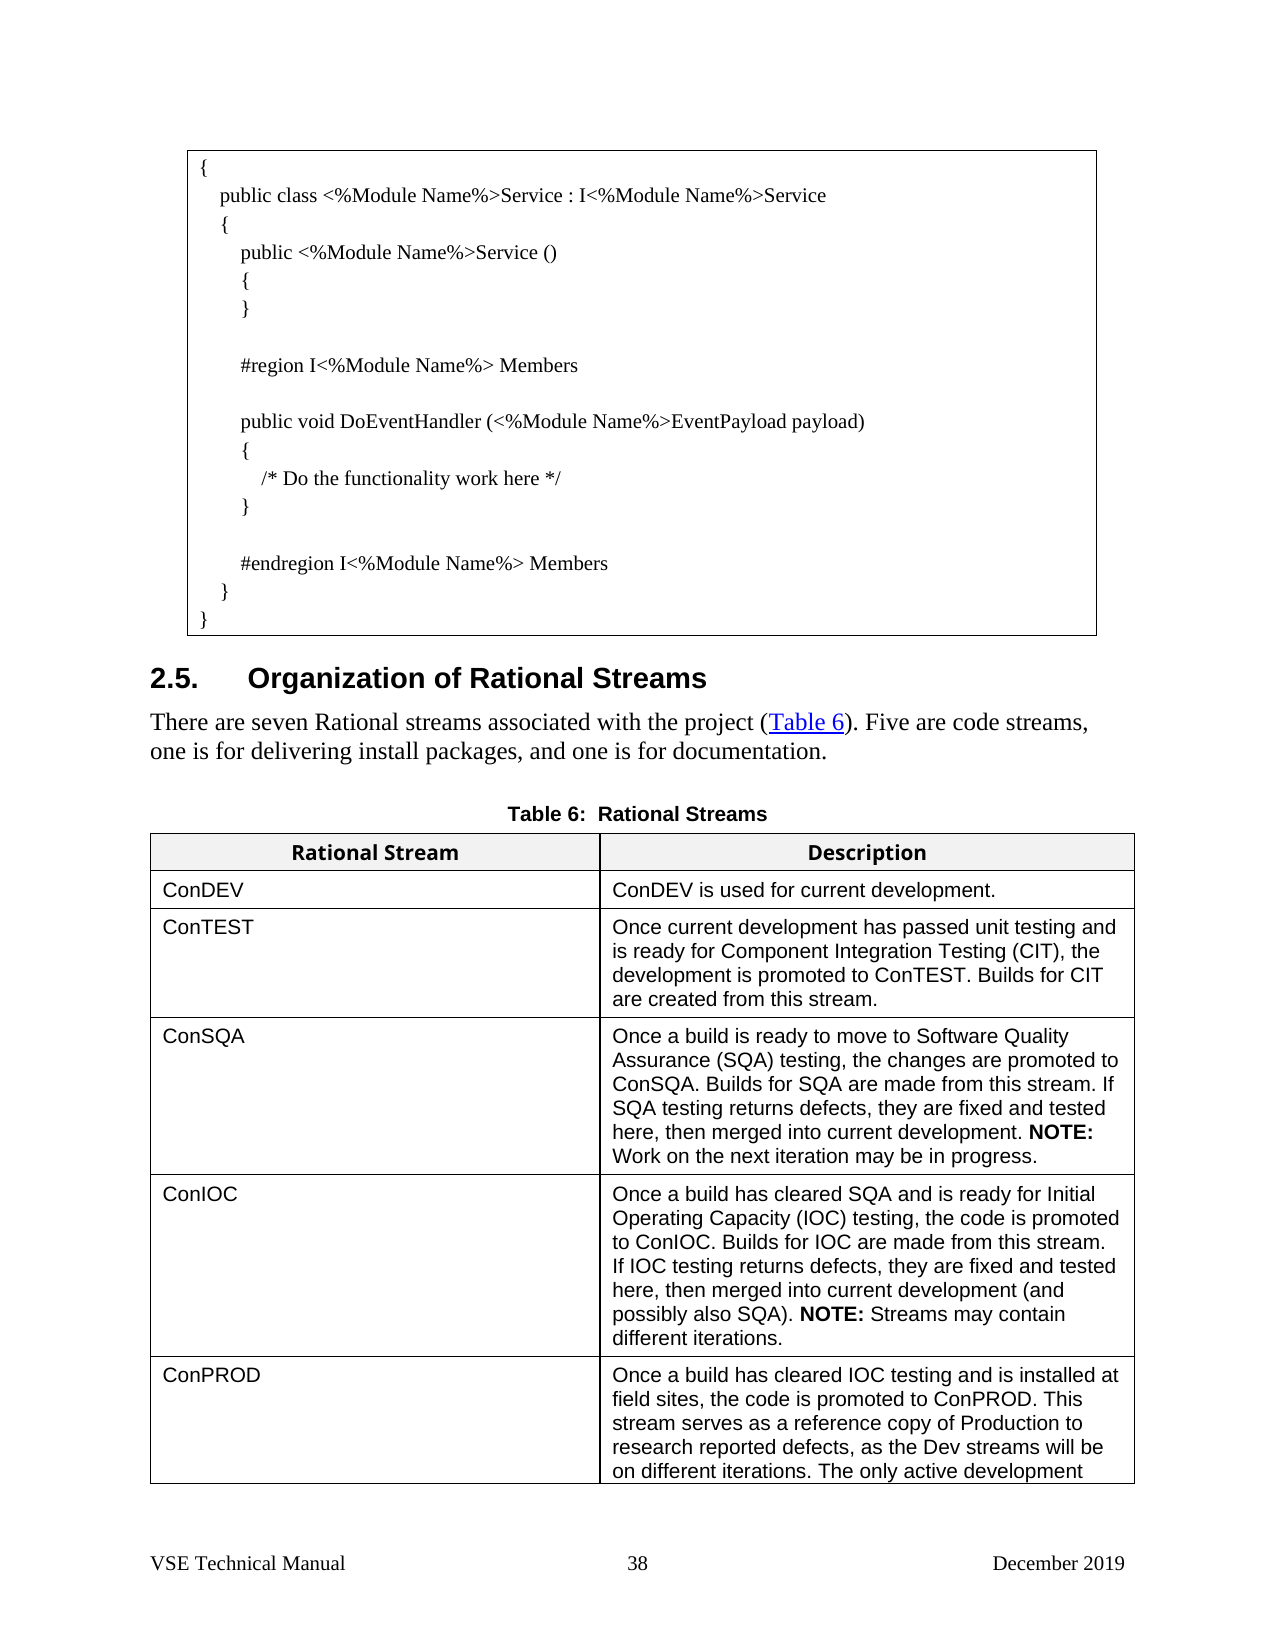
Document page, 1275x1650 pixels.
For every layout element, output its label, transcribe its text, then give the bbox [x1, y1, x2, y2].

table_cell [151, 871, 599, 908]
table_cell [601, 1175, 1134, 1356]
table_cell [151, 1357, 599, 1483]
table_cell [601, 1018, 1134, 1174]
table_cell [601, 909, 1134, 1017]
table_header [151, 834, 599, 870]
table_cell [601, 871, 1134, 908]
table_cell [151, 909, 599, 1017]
subtitle Organization of Rational Streams [150, 661, 1125, 695]
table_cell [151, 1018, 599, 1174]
text There are seven Rational streams associated with the project (Table 6). Five are code streams, one is for delivering install packages, and one is for documentation. [150, 707, 1125, 765]
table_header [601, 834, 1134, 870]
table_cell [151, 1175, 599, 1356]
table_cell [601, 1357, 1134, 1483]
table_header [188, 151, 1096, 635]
text Table 6: Rational Streams [150, 802, 1125, 826]
